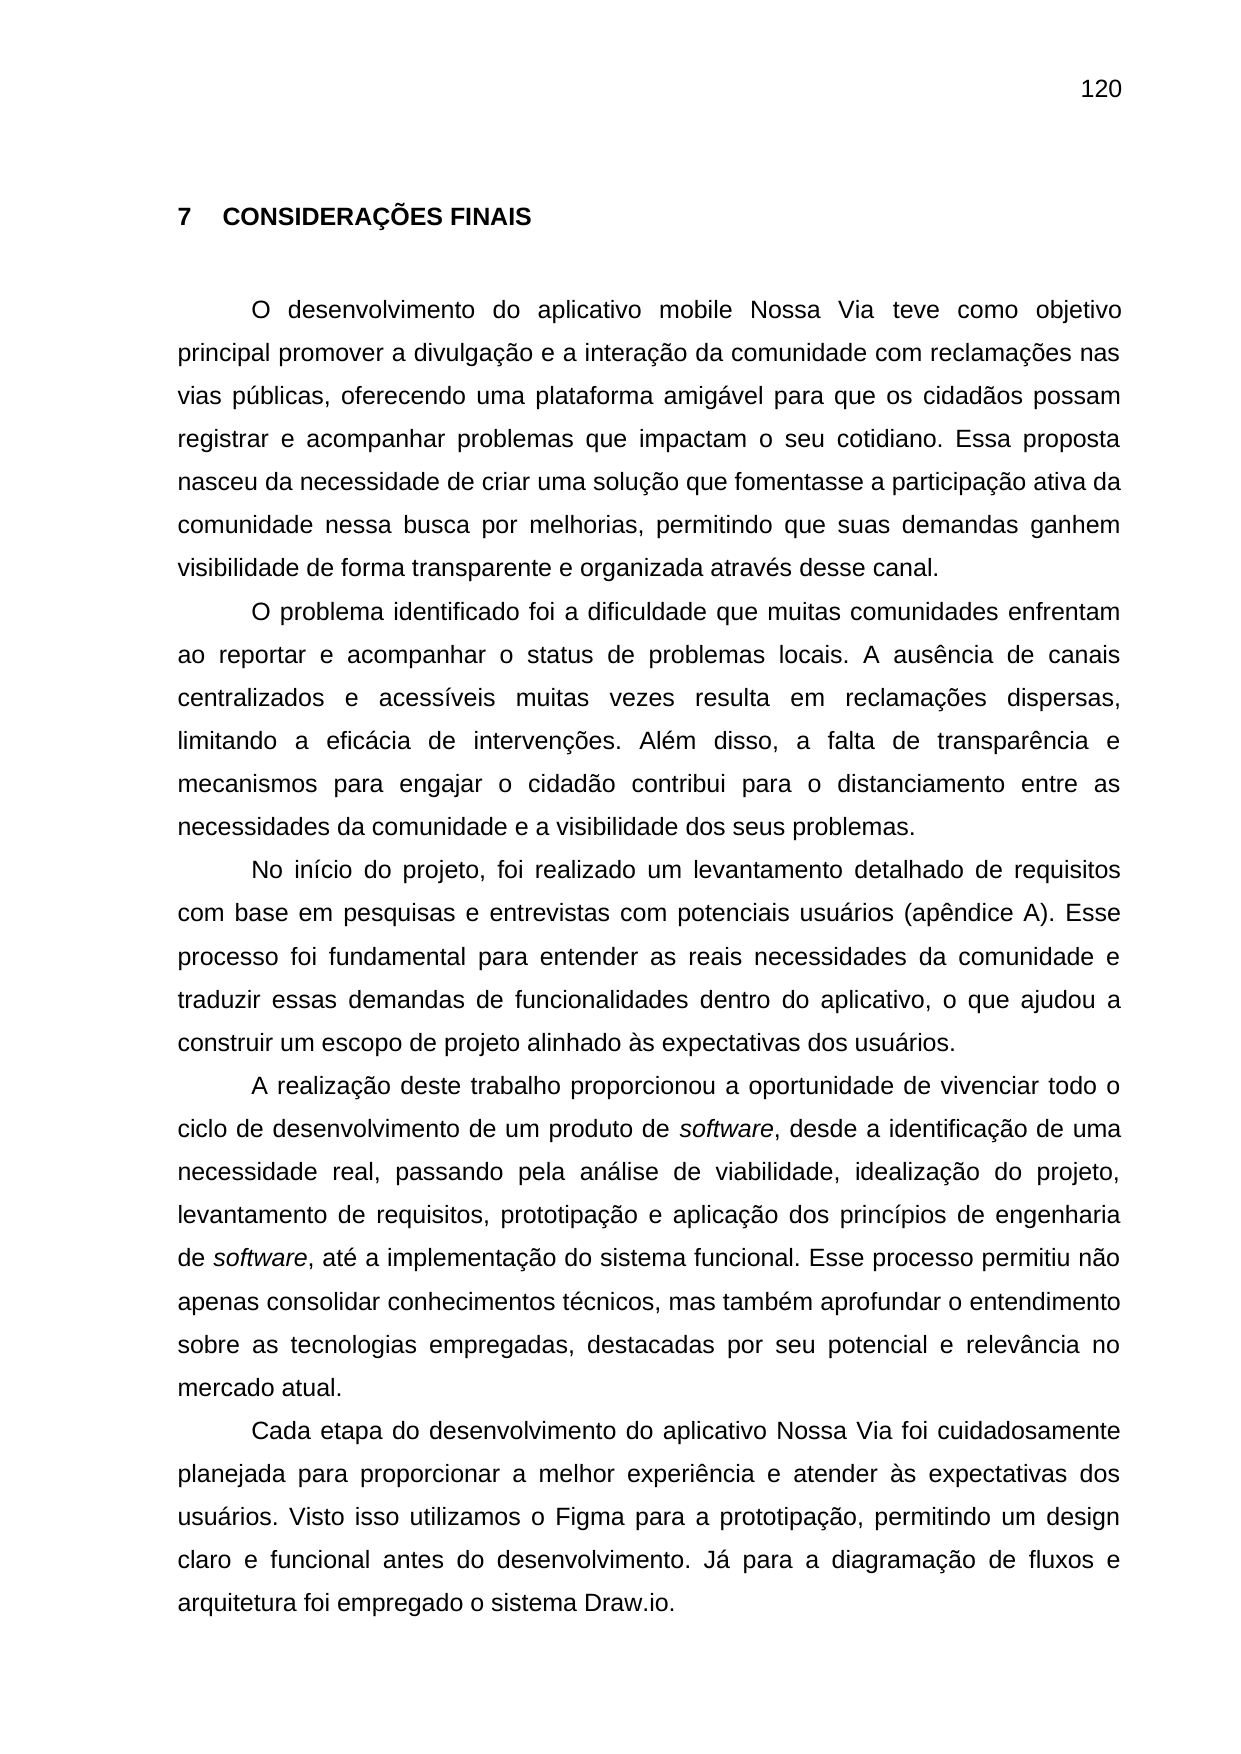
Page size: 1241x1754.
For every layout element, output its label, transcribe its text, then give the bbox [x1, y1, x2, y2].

text Cada etapa do desenvolvimento do aplicativo Nossa Via foi cuidadosamente planejada para proporcionar a melhor experiência e atender às expectativas dos usuários. Visto isso utilizamos o Figma para a prototipação, permitindo um design claro e funcional antes do desenvolvimento. Já para a diagramação de fluxos e arquitetura foi empregado o sistema Draw.io. [177, 1416, 1122, 1617]
text O problema identificado foi a dificuldade que muitas comunidades enfrentam ao reportar e acompanhar o status de problemas locais. A ausência de canais centralizados e acessíveis muitas vezes resulta em reclamações dispersas, limitando a eficácia de intervenções. Além disso, a falta de transparência e mecanismos para engajar o cidadão contribui para o distanciamento entre as necessidades da comunidade e a visibilidade dos seus problemas. [177, 597, 1122, 841]
text O desenvolvimento do aplicativo mobile Nossa Via teve como objetivo principal promover a divulgação e a interação da comunidade com reclamações nas vias públicas, oferecendo uma plataforma amigável para que os cidadãos possam registrar e acompanhar problemas que impactam o seu cotidiano. Essa proposta nasceu da necessidade de criar uma solução que fomentasse a participação ativa da comunidade nessa busca por melhorias, permitindo que suas demandas ganhem visibilidade de forma transparente e organizada através desse canal. [177, 295, 1122, 582]
text No início do projeto, foi realizado um levantamento detalhado de requisitos com base em pesquisas e entrevistas com potenciais usuários (apêndice A). Esse processo foi fundamental para entender as reais necessidades da comunidade e traduzir essas demandas de funcionalidades dentro do aplicativo, o que ajudou a construir um escopo de projeto alinhado às expectativas dos usuários. [177, 855, 1122, 1057]
text A realização deste trabalho proporcionou a oportunidade de vivenciar todo o ciclo de desenvolvimento de um produto de software, desde a identificação de uma necessidade real, passando pela análise de viabilidade, idealização do projeto, levantamento de requisitos, prototipação e aplicação dos princípios de engenharia de software, até a implementação do sistema funcional. Esse processo permitiu não apenas consolidar conhecimentos técnicos, mas também aprofundar o entendimento sobre as tecnologias empregadas, destacadas por seu potencial e relevância no mercado atual. [177, 1071, 1122, 1402]
subtitle CONSIDERAÇÕES FINAIS [177, 202, 1122, 231]
